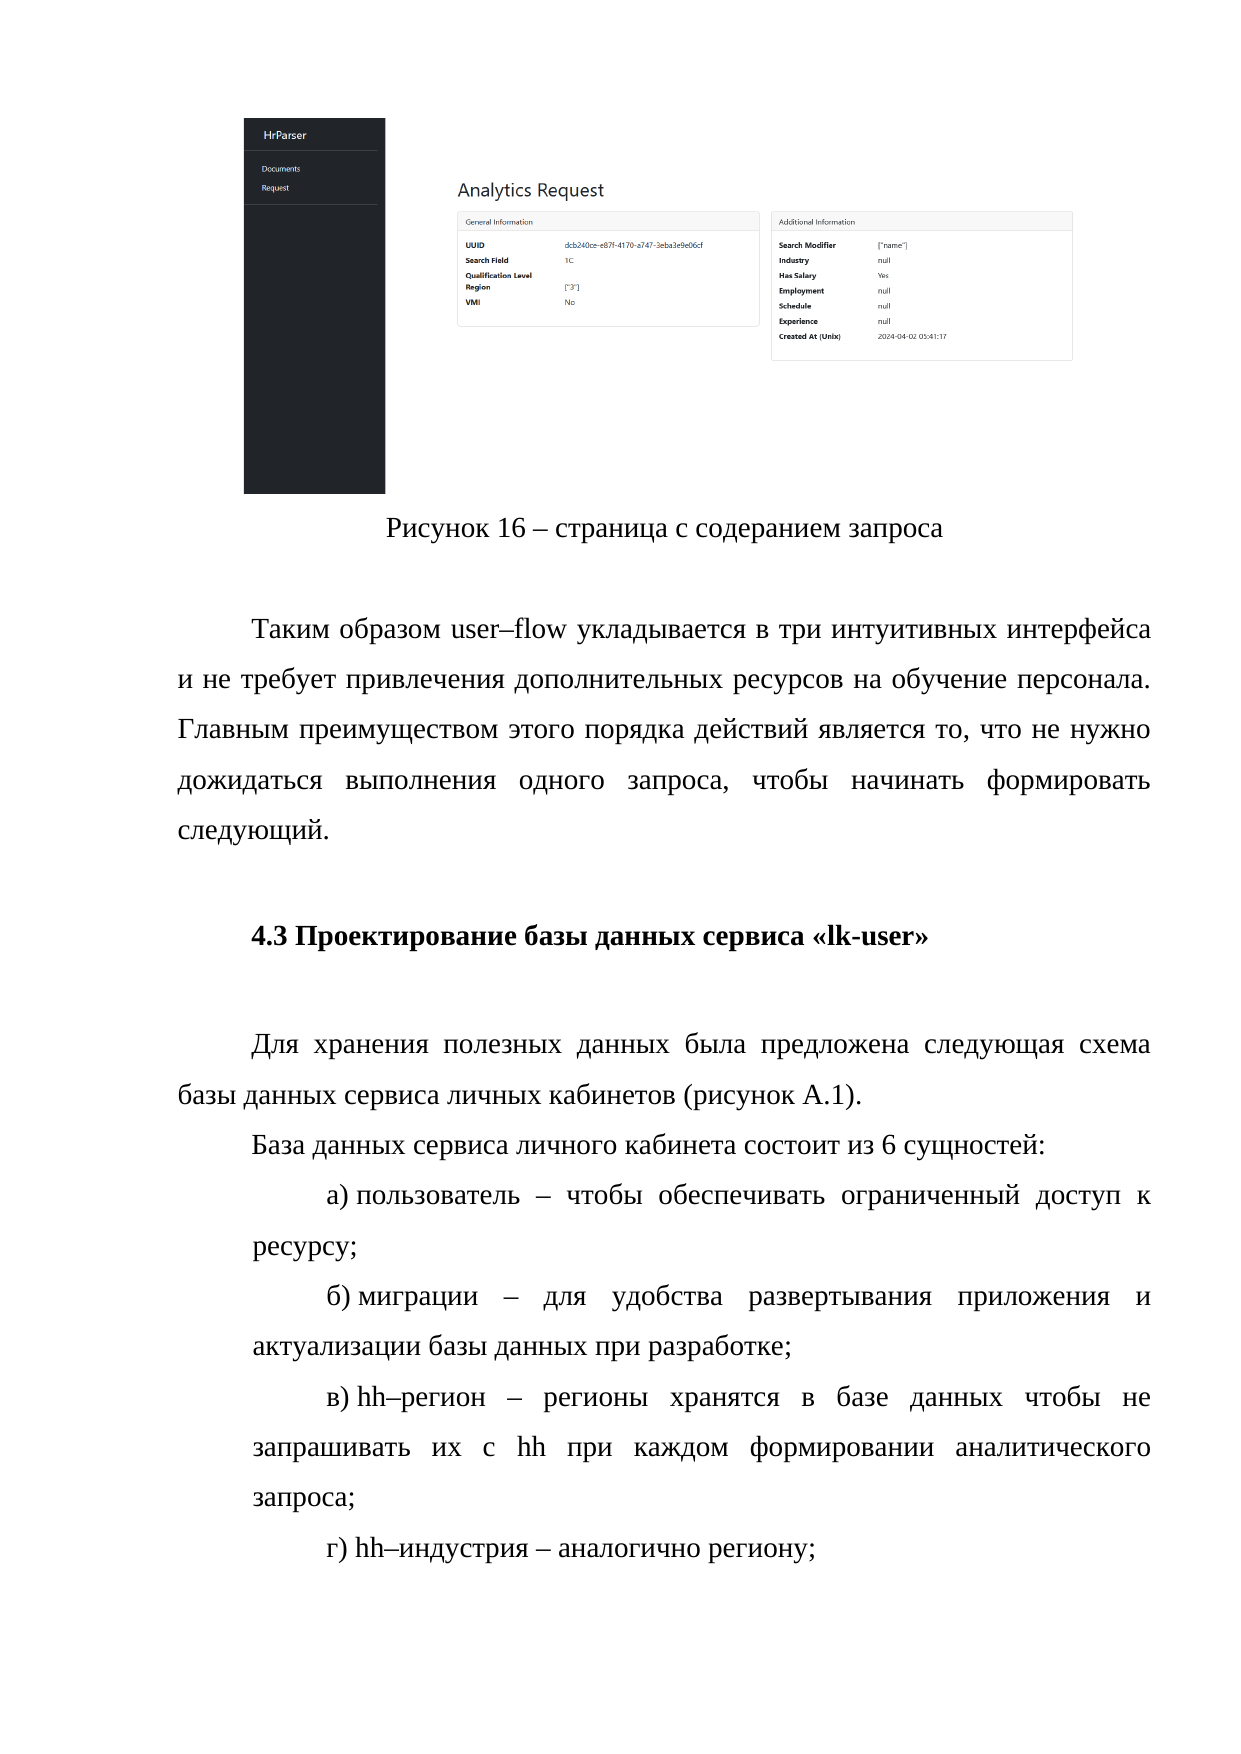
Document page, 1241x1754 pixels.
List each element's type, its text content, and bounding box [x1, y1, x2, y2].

text База данных сервиса личного кабинета состоит из 6 сущностей: [177, 1127, 1152, 1161]
text Рисунок 16 – страница с содеранием запроса [177, 510, 1152, 544]
subtitle 4.3 Проектирование базы данных сервиса «lk-user» [177, 918, 1152, 951]
list hh–регион – регионы хранятся в базе данных чтобы не запрашивать их с hh при каждом формировании аналитического запроса; [252, 1379, 1152, 1513]
picture [243, 118, 1085, 494]
list пользователь – чтобы обеспечивать ограниченный доступ к ресурсу; [252, 1177, 1152, 1261]
list миграции – для удобства развертывания приложения и актуализации базы данных при разработке; [252, 1278, 1152, 1362]
text Таким образом user–flow укладывается в три интуитивных интерфейса и не требует привлечения дополнительных ресурсов на обучение персонала. Главным преимуществом этого порядка действий является то, что не нужно дожидаться выполнения одного запроса, чтобы начинать формировать следующий. [177, 611, 1152, 846]
text Для хранения полезных данных была предложена следующая схема базы данных сервиса личных кабинетов (рисунок А.1). [177, 1027, 1152, 1110]
list hh–индустрия – аналогично региону; [252, 1530, 1152, 1563]
